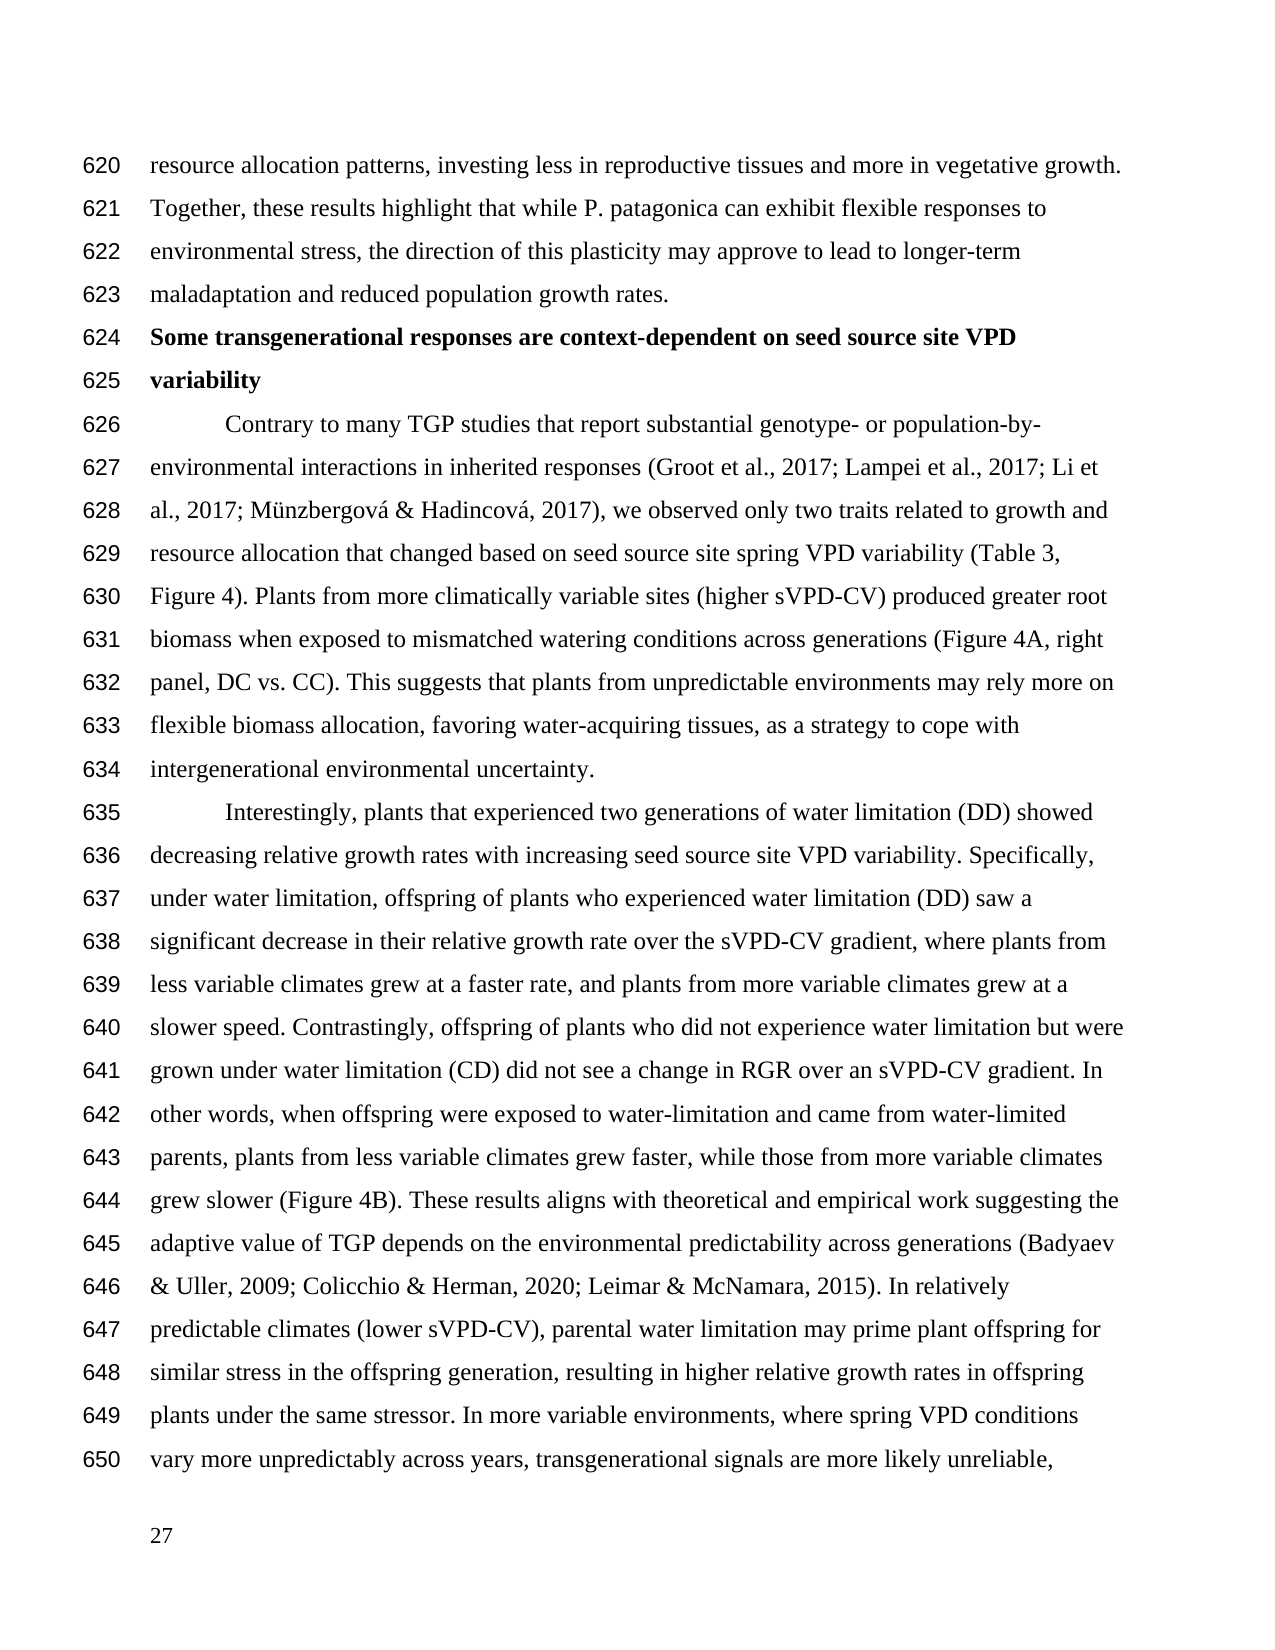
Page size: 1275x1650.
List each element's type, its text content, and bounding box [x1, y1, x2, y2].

text Some transgenerational responses are context-dependent on seed source site VPD variability [150, 322, 1125, 394]
text Contrary to many TGP studies that report substantial genotype- or population-by-environmental interactions in inherited responses (Groot et al., 2017; Lampei et al., 2017; Li et al., 2017; Münzbergová & Hadincová, 2017), we observed only two traits related to growth and resource allocation that changed based on seed source site spring VPD variability (Table 3, Figure 4). Plants from more climatically variable sites (higher sVPD-CV) produced greater root biomass when exposed to mismatched watering conditions across generations (Figure 4A, right panel, DC vs. CC). This suggests that plants from unpredictable environments may rely more on flexible biomass allocation, favoring water-acquiring tissues, as a strategy to cope with intergenerational environmental uncertainty. [150, 409, 1125, 782]
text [150, 150, 1125, 308]
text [150, 797, 1125, 1472]
